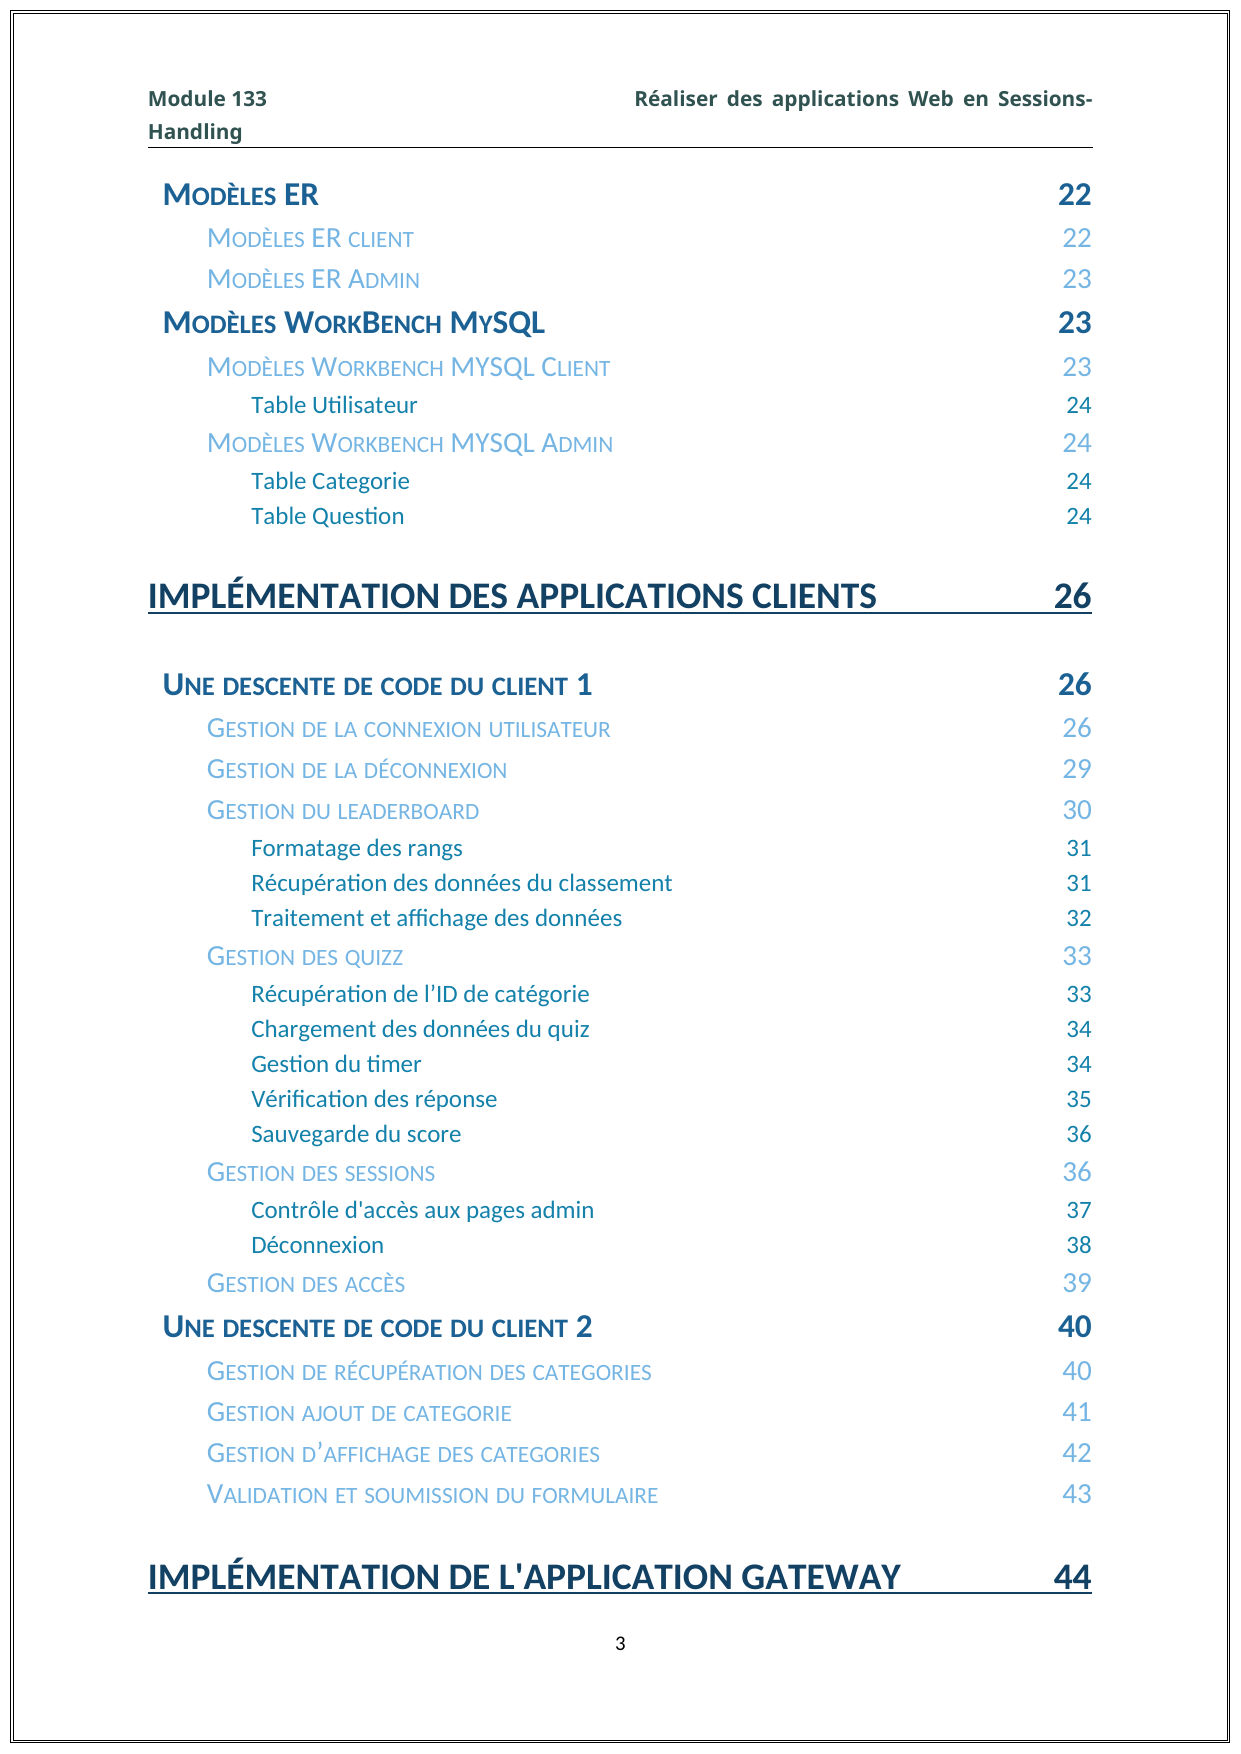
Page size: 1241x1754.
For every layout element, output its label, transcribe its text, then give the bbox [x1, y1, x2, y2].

text Modèles Workbench MYSQL Admin 24 [207, 424, 1093, 460]
text Modèles ER Admin 23 [207, 260, 1093, 296]
text Récupération de l’ID de catégorie 33 [251, 978, 1093, 1009]
text Modèles ER client 22 [207, 219, 1093, 255]
text Déconnexion 38 [251, 1229, 1093, 1260]
text Sauvegarde du score 36 [251, 1118, 1093, 1149]
text Récupération des données du classement 31 [251, 867, 1093, 898]
text Gestion des sessions 36 [207, 1153, 1093, 1189]
text Formatage des rangs 31 [251, 832, 1093, 863]
text Gestion de récupération des categories 40 [207, 1352, 1093, 1387]
text Gestion des accès 39 [207, 1264, 1093, 1300]
text Implémentation de l'application GATEWAY 44 [148, 1553, 1093, 1599]
text Une descente de code du client 1 26 [162, 663, 1093, 703]
text Implémentation des applications CLIENTs 26 [148, 572, 1093, 618]
text Gestion de la connexion utilisateur 26 [207, 709, 1093, 745]
text Gestion du timer 34 [251, 1048, 1093, 1079]
text Table Categorie 24 [251, 465, 1093, 496]
text Une descente de code du client 2 40 [162, 1305, 1093, 1346]
text Gestion d’affichage des categories 42 [207, 1434, 1093, 1469]
text Gestion du leaderboard 30 [207, 791, 1093, 827]
text Vérification des réponse 35 [251, 1083, 1093, 1114]
text Traitement et affichage des données 32 [251, 902, 1093, 933]
text Gestion de la déconnexion 29 [207, 750, 1093, 786]
text Validation et soumission du formulaire 43 [207, 1475, 1093, 1510]
text Table Utilisateur 24 [251, 389, 1093, 419]
text Modèles ER 22 [162, 173, 1093, 213]
text Gestion ajout de categorie 41 [207, 1393, 1093, 1428]
text Chargement des données du quiz 34 [251, 1013, 1093, 1044]
text Table Question 24 [251, 500, 1093, 531]
text Contrôle d'accès aux pages admin 37 [251, 1194, 1093, 1225]
text Gestion des quizz 33 [207, 937, 1093, 973]
text Modèles WorkBench MySQL 23 [162, 301, 1093, 342]
text Modèles Workbench MYSQL Client 23 [207, 348, 1093, 384]
